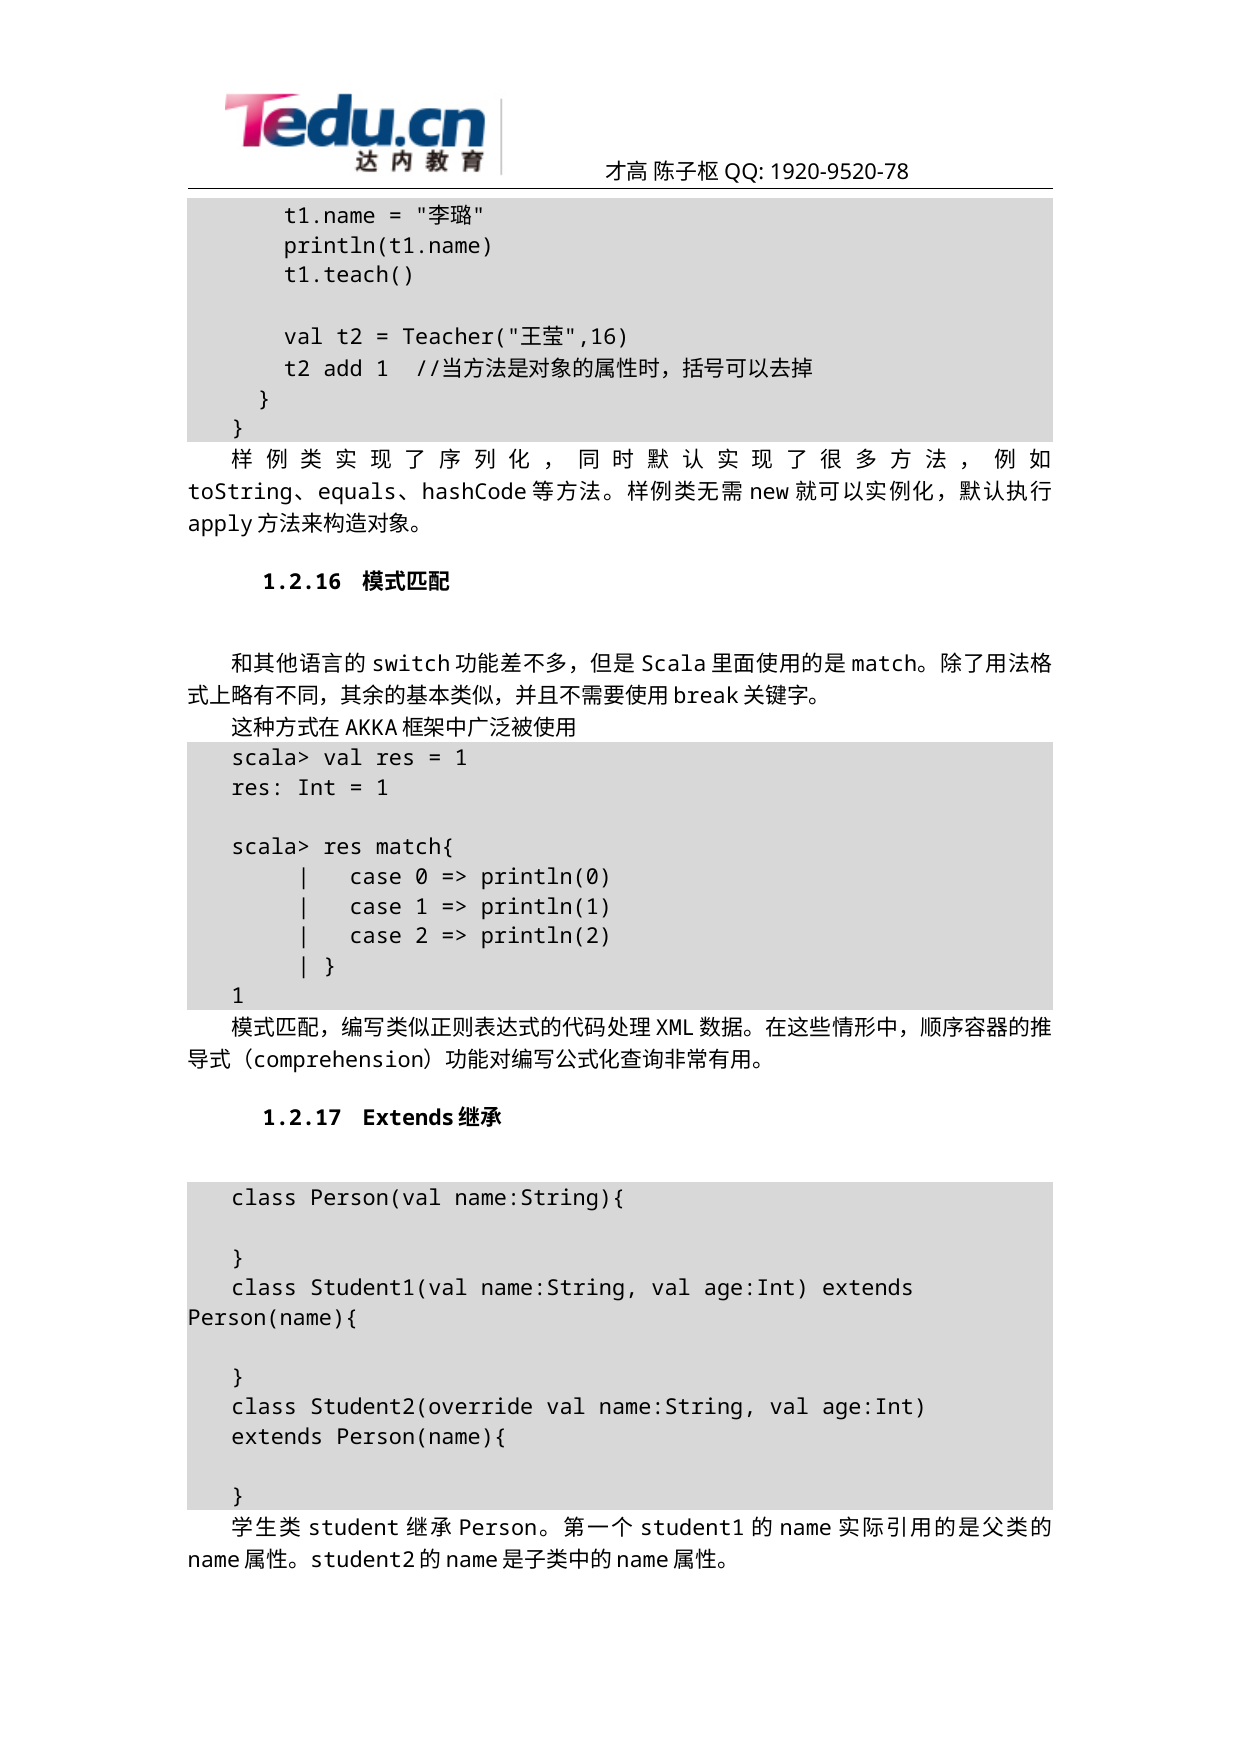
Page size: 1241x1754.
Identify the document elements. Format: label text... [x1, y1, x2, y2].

text 1 [187, 980, 1053, 1010]
text println(t1.name) [187, 229, 1053, 259]
text t2 add 1 //当方法是对象的属性时，括号可以去掉 [187, 351, 1053, 382]
text | case 1 => println(1) [187, 891, 1053, 920]
text class Student2(override val name:String, val age:Int) [187, 1391, 1053, 1421]
text } [187, 1242, 1053, 1272]
text 样例类实现了序列化，同时默认实现了很多方法，例如toString、equals、hashCode等方法。样例类无需new就可以实例化，默认执行apply方法来构造对象。 [187, 442, 1053, 537]
subtitle Extends继承 [262, 1100, 1031, 1132]
text scala> val res = 1 [187, 742, 1053, 771]
text res: Int = 1 [187, 771, 1053, 801]
text class Student1(val name:String, val age:Int) extends Person(name){ [187, 1272, 1053, 1331]
text 模式匹配，编写类似正则表达式的代码处理XML数据。在这些情形中，顺序容器的推导式（comprehension）功能对编写公式化查询非常有用。 [187, 1010, 1053, 1073]
picture [225, 88, 507, 180]
text extends Person(name){ [187, 1421, 1053, 1451]
text 和其他语言的switch功能差不多，但是Scala里面使用的是match。除了用法格式上略有不同，其余的基本类似，并且不需要使用break关键字。 [187, 646, 1053, 710]
text t1.name = "李璐" [187, 198, 1053, 229]
text } [187, 1480, 1053, 1510]
text scala> res match{ [187, 831, 1053, 861]
subtitle 模式匹配 [262, 564, 1031, 596]
text | case 2 => println(2) [187, 920, 1053, 950]
text 学生类student继承Person。第一个student1的name实际引用的是父类的name属性。student2的name是子类中的name属性。 [187, 1510, 1053, 1574]
text } [187, 382, 1053, 412]
text } [187, 412, 1053, 442]
text 这种方式在AKKA框架中广泛被使用 [187, 710, 1053, 742]
text t1.teach() [187, 259, 1053, 289]
text | } [187, 950, 1053, 980]
text class Person(val name:String){ [187, 1182, 1053, 1212]
text val t2 = Teacher("王莹",16) [187, 319, 1053, 351]
text | case 0 => println(0) [187, 861, 1053, 891]
text } [187, 1361, 1053, 1391]
